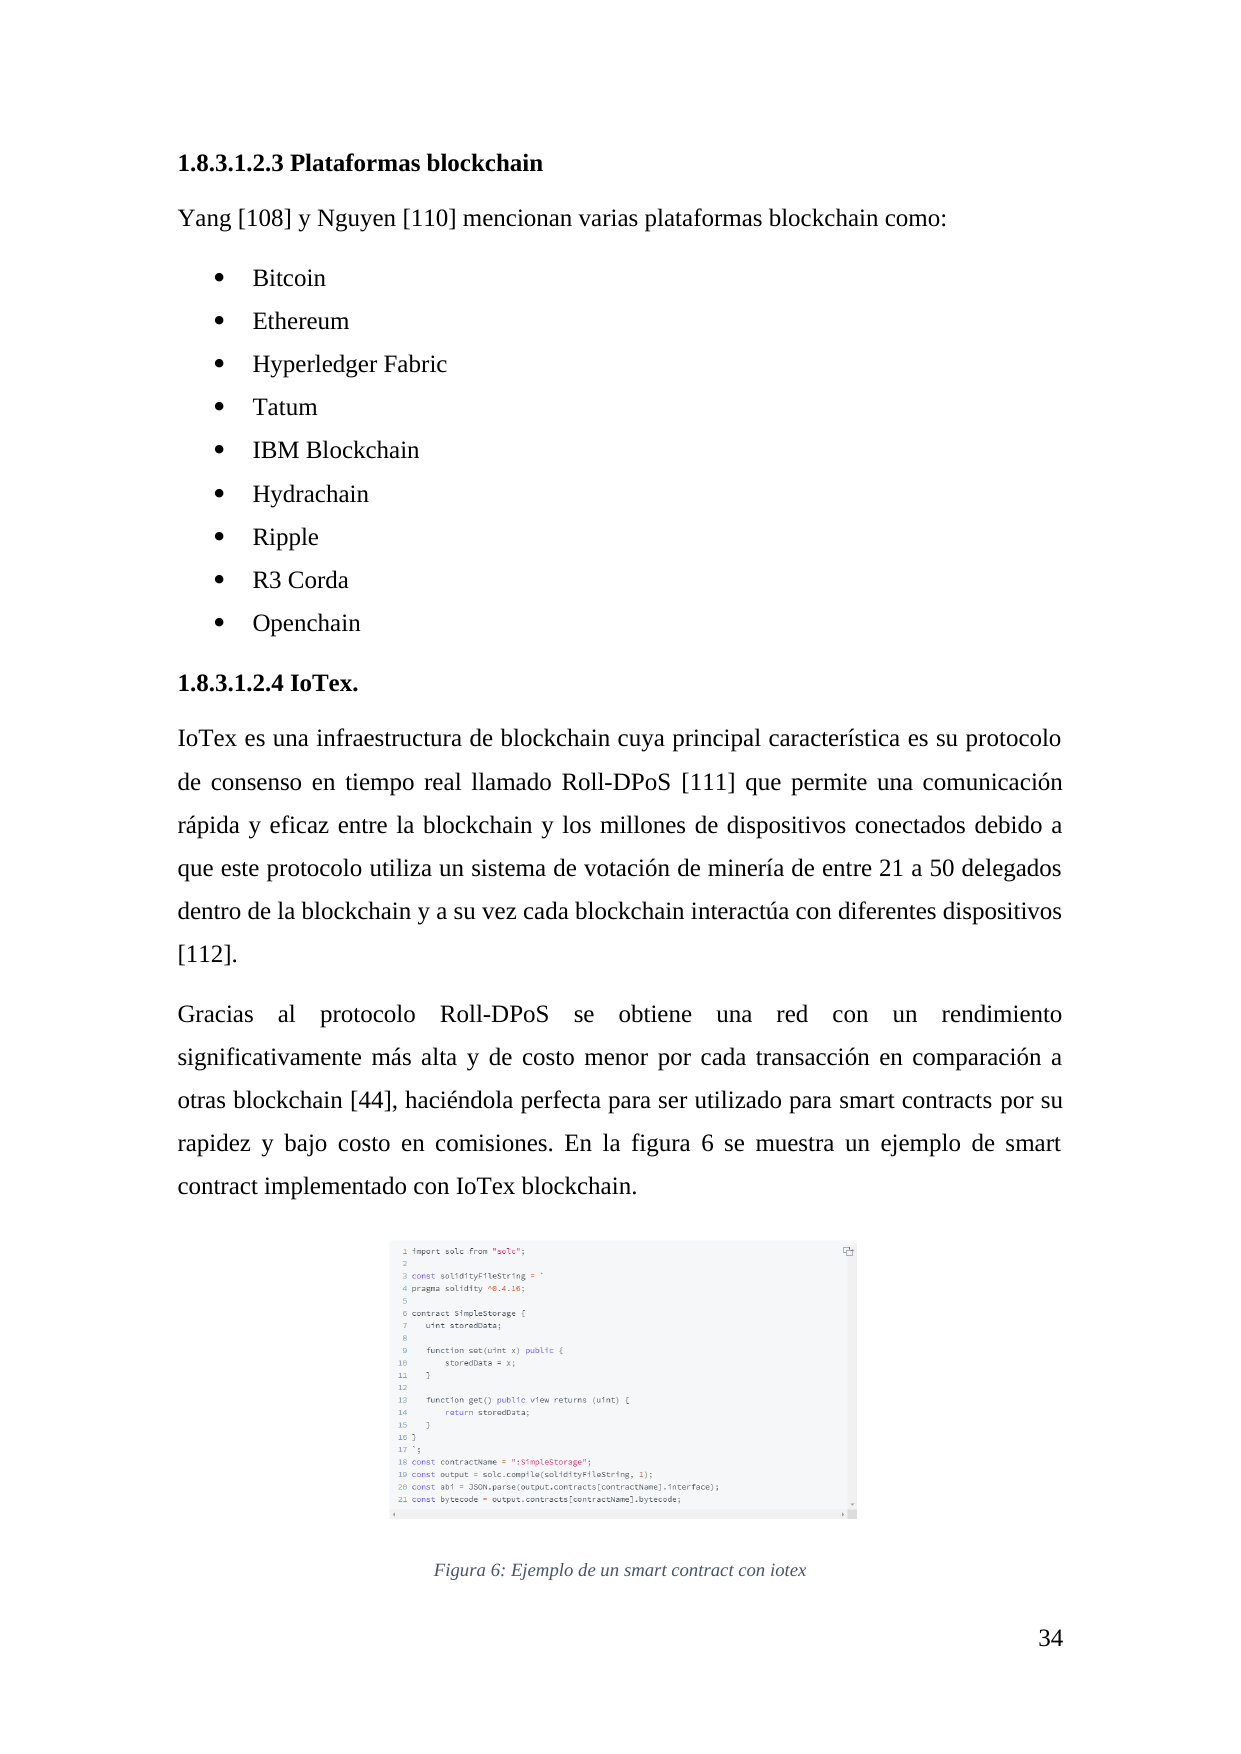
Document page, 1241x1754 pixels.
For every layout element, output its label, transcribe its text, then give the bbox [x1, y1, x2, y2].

list IBM Blockchain [215, 436, 1063, 464]
list Ethereum [215, 306, 1063, 335]
list Tatum [215, 392, 1063, 421]
text Figura : Ejemplo de un smart contract con iotex [177, 1559, 1063, 1580]
list Bitcoin [215, 263, 1063, 292]
list IoTex. [177, 668, 1063, 697]
list R3 Corda [215, 565, 1063, 594]
text IoTex es una infraestructura de blockchain cuya principal característica es su protocolo de consenso en tiempo real llamado Roll-DPoS que permite una comunicación rápida y eficaz entre la blockchain y los millones de dispositivos conectados debido a que este protocolo utiliza un sistema de votación de minería de entre 21 a 50 delegados dentro de la blockchain y a su vez cada blockchain interactúa con diferentes dispositivos . [177, 723, 1063, 968]
picture [365, 1231, 876, 1528]
text Gracias al protocolo Roll-DPoS se obtiene una red con un rendimiento significativamente más alta y de costo menor por cada transacción en comparación a otras blockchain , haciéndola perfecta para ser utilizado para smart contracts por su rapidez y bajo costo en comisiones. En la figura 6 se muestra un ejemplo de smart contract implementado con IoTex blockchain. [177, 999, 1063, 1200]
list Hyperledger Fabric [215, 349, 1063, 378]
list Hydrachain [215, 479, 1063, 507]
text Yang y Nguyen mencionan varias plataformas blockchain como: [177, 203, 1063, 232]
list Openchain [215, 608, 1063, 637]
list Plataformas blockchain [177, 148, 1063, 176]
list Ripple [215, 522, 1063, 551]
